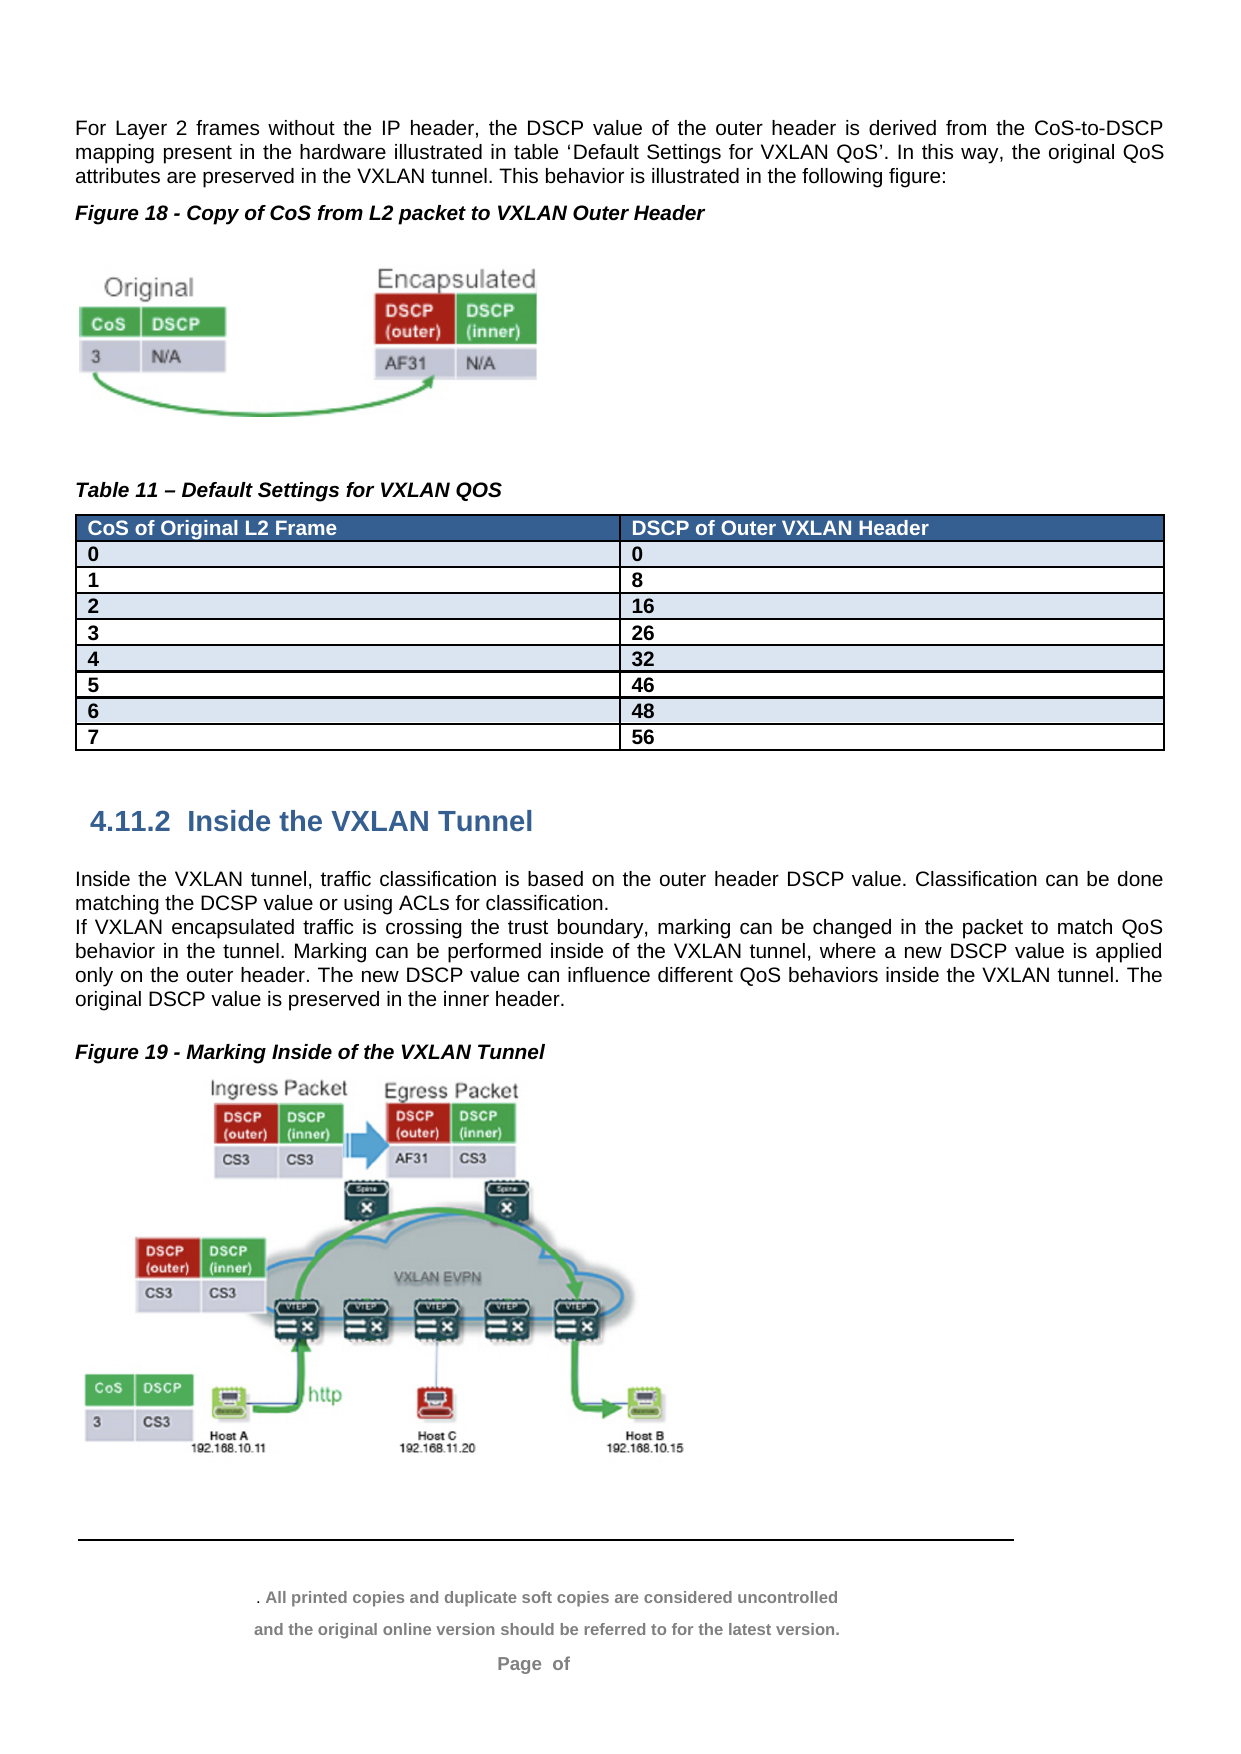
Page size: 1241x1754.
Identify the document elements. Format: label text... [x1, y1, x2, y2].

text Figure 19 - Marking Inside of the VXLAN Tunnel [75, 1040, 1165, 1064]
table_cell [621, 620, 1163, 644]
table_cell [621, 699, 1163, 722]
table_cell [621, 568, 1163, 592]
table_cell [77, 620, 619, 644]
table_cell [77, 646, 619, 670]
picture [75, 265, 538, 437]
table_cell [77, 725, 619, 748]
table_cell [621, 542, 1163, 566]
text For Layer 2 frames without the IP header, the DSCP value of the outer header is derived from the CoS-to-DSCP mapping present in the hardware illustrated in table ‘Default Settings for VXLAN QoS’. In this way, the original QoS attributes are preserved in the VXLAN tunnel. This behavior is illustrated in the following figure: [75, 116, 1165, 188]
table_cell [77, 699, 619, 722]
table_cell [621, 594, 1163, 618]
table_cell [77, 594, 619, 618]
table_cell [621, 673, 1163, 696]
picture [75, 1076, 686, 1462]
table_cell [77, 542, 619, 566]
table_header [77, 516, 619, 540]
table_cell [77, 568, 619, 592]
text Figure 18 - Copy of CoS from L2 packet to VXLAN Outer Header [75, 200, 1165, 224]
text Inside the VXLAN tunnel, traffic classification is based on the outer header DSCP value. Classification can be done matching the DCSP value or using ACLs for classification. [75, 867, 1165, 915]
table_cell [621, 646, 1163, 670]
subtitle Inside the VXLAN Tunnel [90, 804, 1165, 838]
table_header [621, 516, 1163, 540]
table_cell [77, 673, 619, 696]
text Table 11 – Default Settings for VXLAN QOS [75, 478, 1165, 502]
text If VXLAN encapsulated traffic is crossing the trust boundary, marking can be changed in the packet to match QoS behavior in the tunnel. Marking can be performed inside of the VXLAN tunnel, where a new DSCP value is applied only on the outer header. The new DSCP value can influence different QoS behaviors inside the VXLAN tunnel. The original DSCP value is preserved in the inner header. [75, 915, 1165, 1011]
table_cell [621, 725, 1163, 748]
